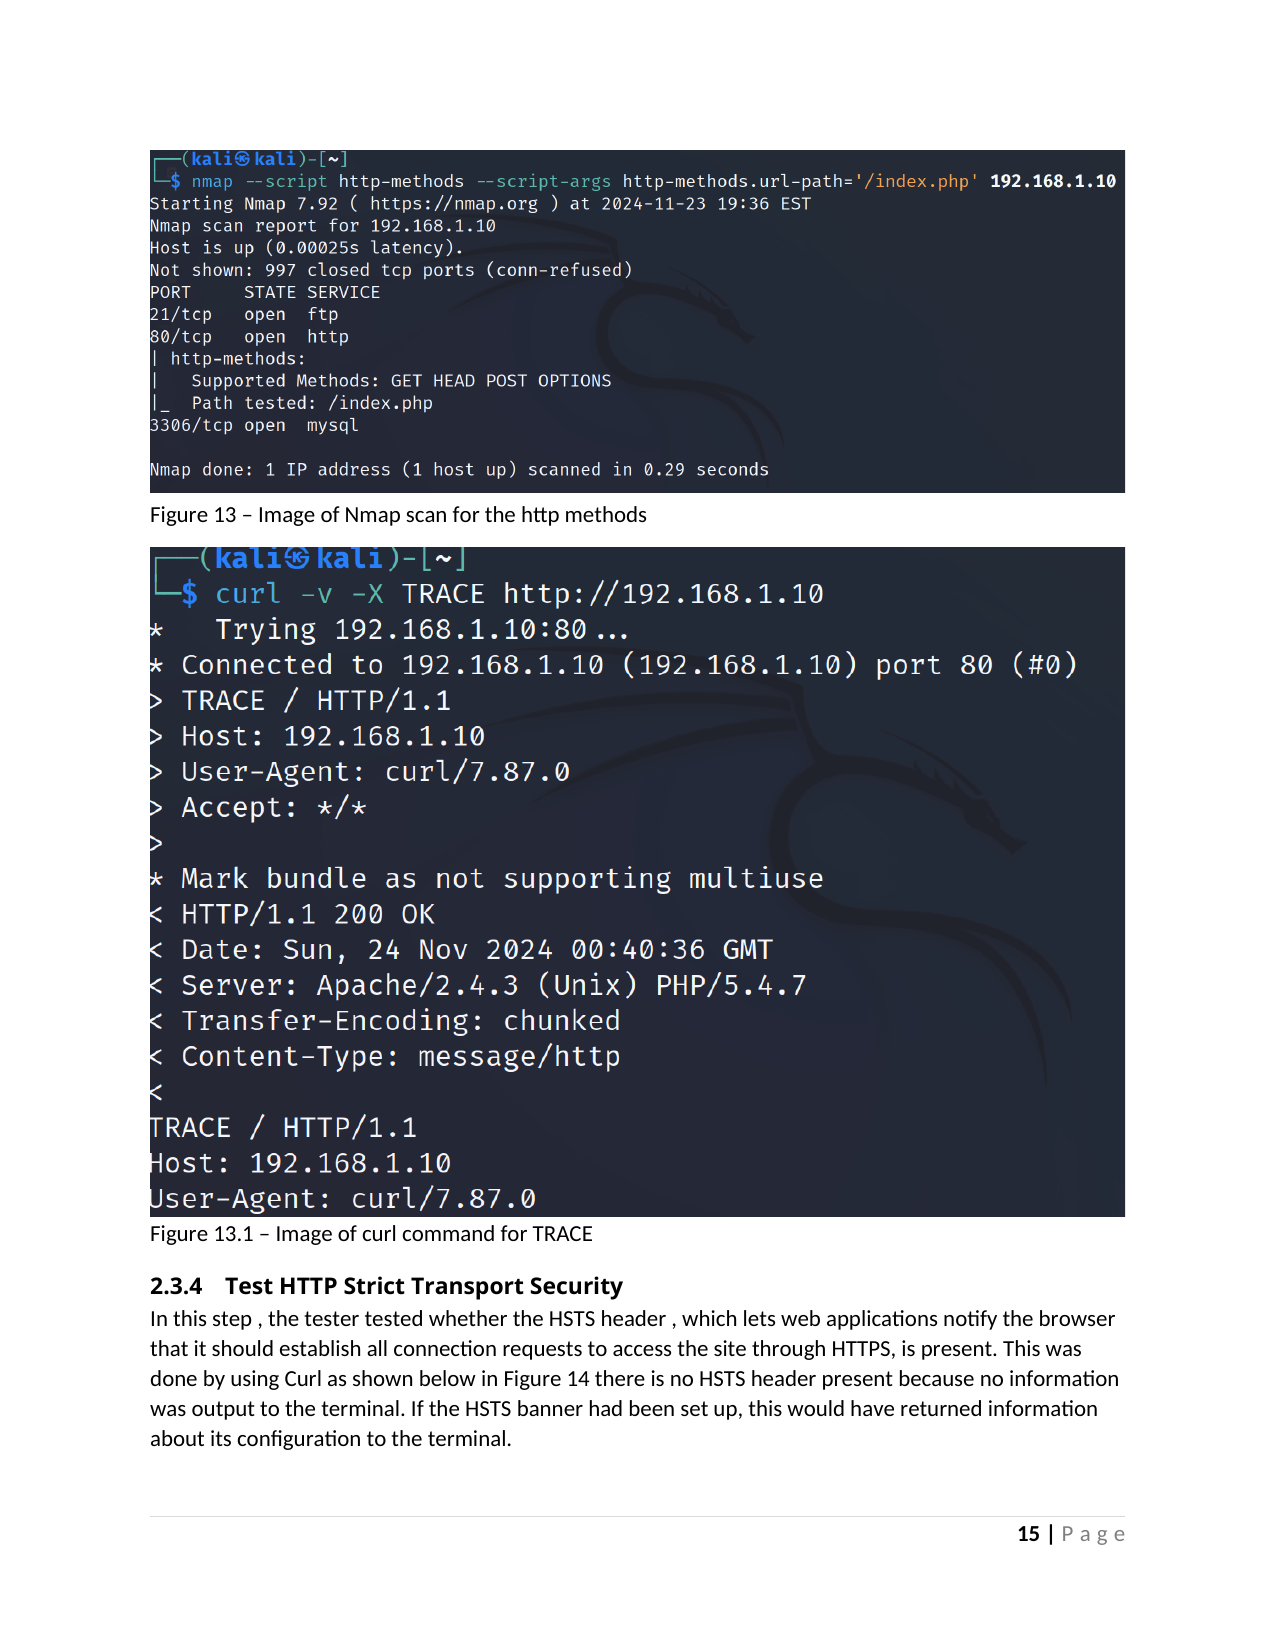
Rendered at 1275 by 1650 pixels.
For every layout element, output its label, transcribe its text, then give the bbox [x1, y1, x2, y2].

picture [150, 150, 1125, 493]
picture [150, 547, 1125, 1217]
text Figure 13.1 – Image of curl command for TRACE [150, 1217, 1125, 1247]
text In this step , the tester tested whether the HSTS header , which lets web applications notify the browser that it should establish all connection requests to access the site through HTTPS, is present. This was done by using Curl as shown below in Figure 14 there is no HSTS header present because no information was output to the terminal. If the HSTS banner had been set up, this would have returned information about its configuration to the terminal. [150, 1304, 1125, 1453]
subtitle Test HTTP Strict Transport Security [150, 1270, 1125, 1301]
